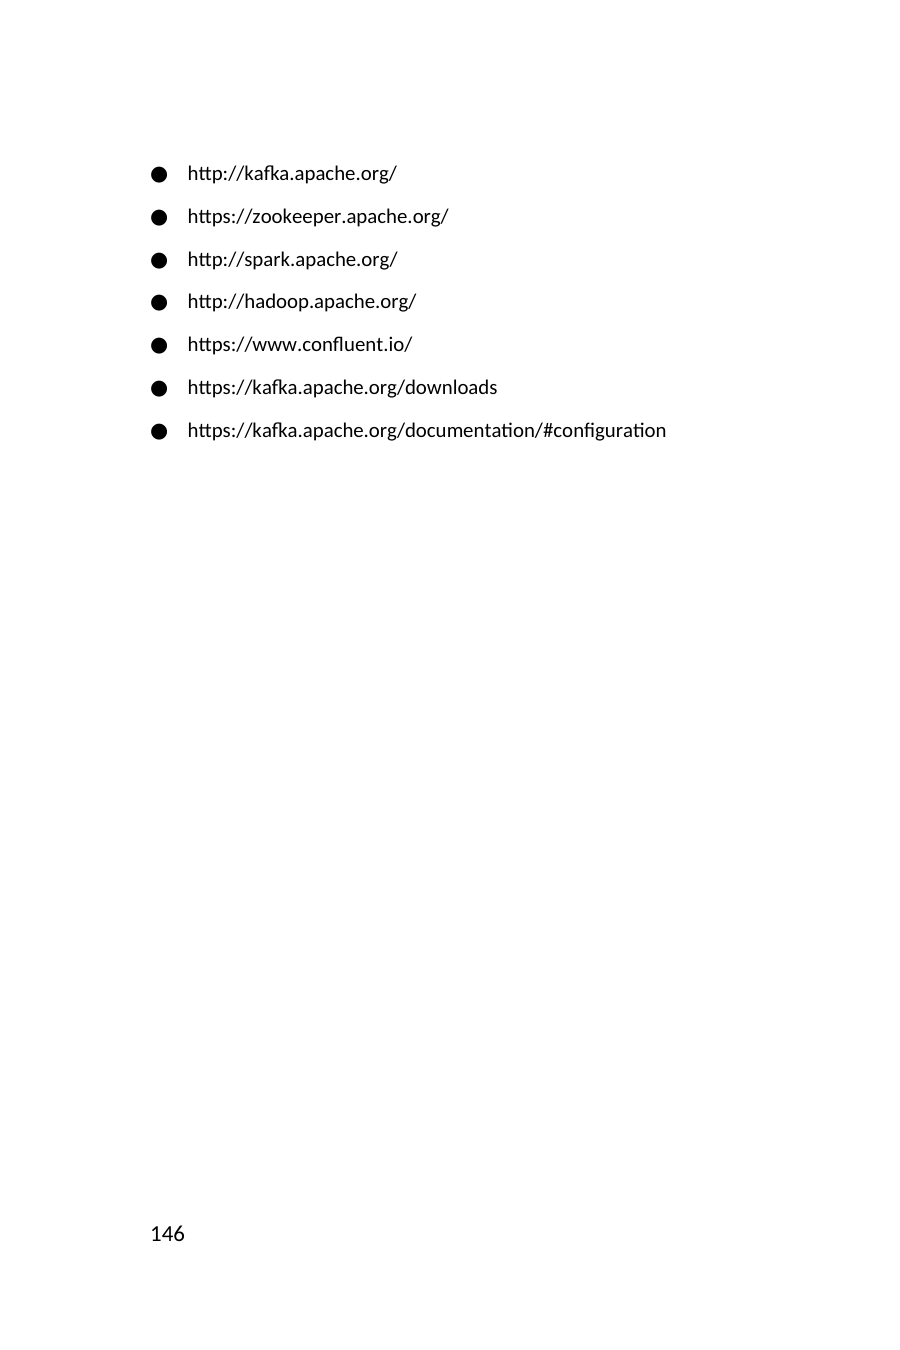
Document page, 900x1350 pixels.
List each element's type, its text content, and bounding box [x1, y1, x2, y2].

list https://kafka.apache.org/documentation/#configuration [150, 406, 796, 449]
list https://www.confluent.io/ [150, 321, 796, 363]
list https://kafka.apache.org/downloads [150, 363, 796, 406]
list http://kafka.apache.org/ [150, 150, 796, 193]
list http://spark.apache.org/ [150, 235, 796, 278]
list http://hadoop.apache.org/ [150, 278, 796, 321]
list https://zookeeper.apache.org/ [150, 193, 796, 235]
